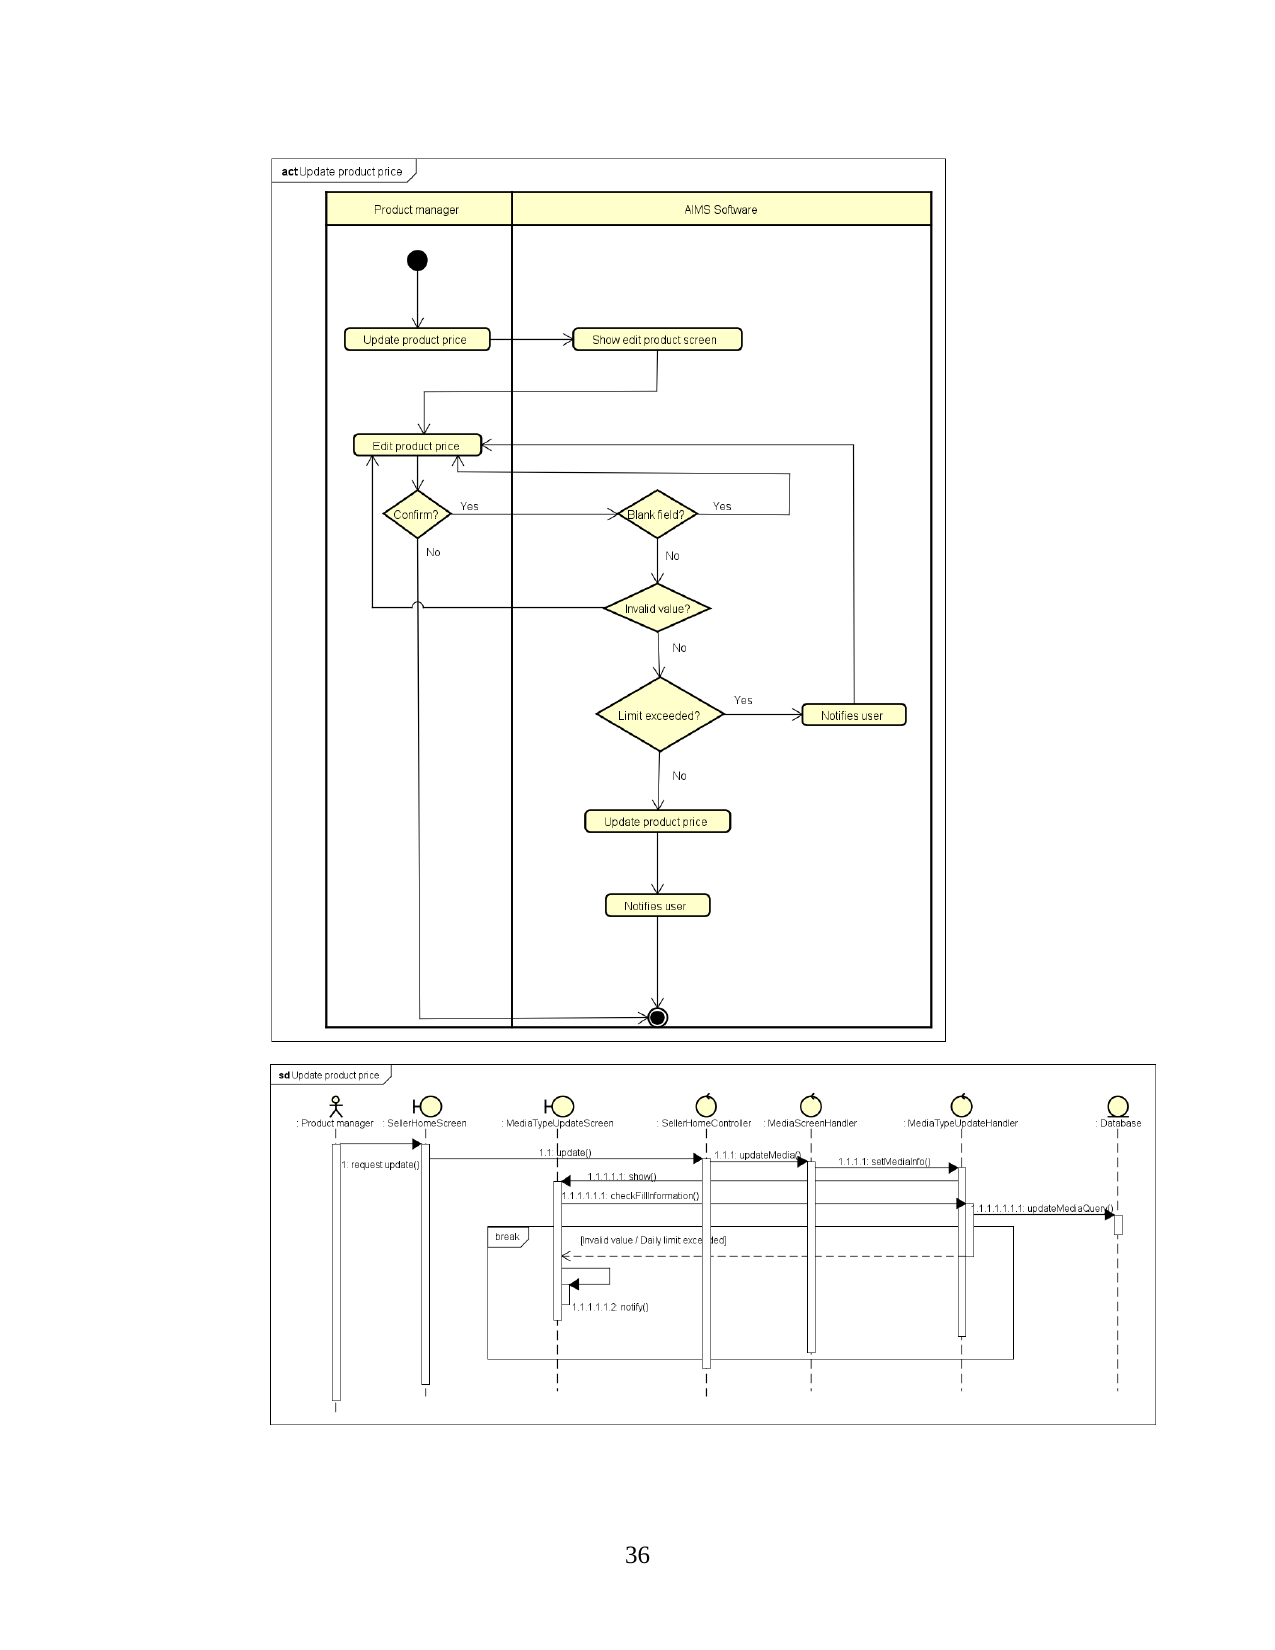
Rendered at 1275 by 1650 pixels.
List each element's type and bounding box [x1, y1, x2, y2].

picture [262, 1056, 1163, 1432]
picture [262, 150, 954, 1050]
